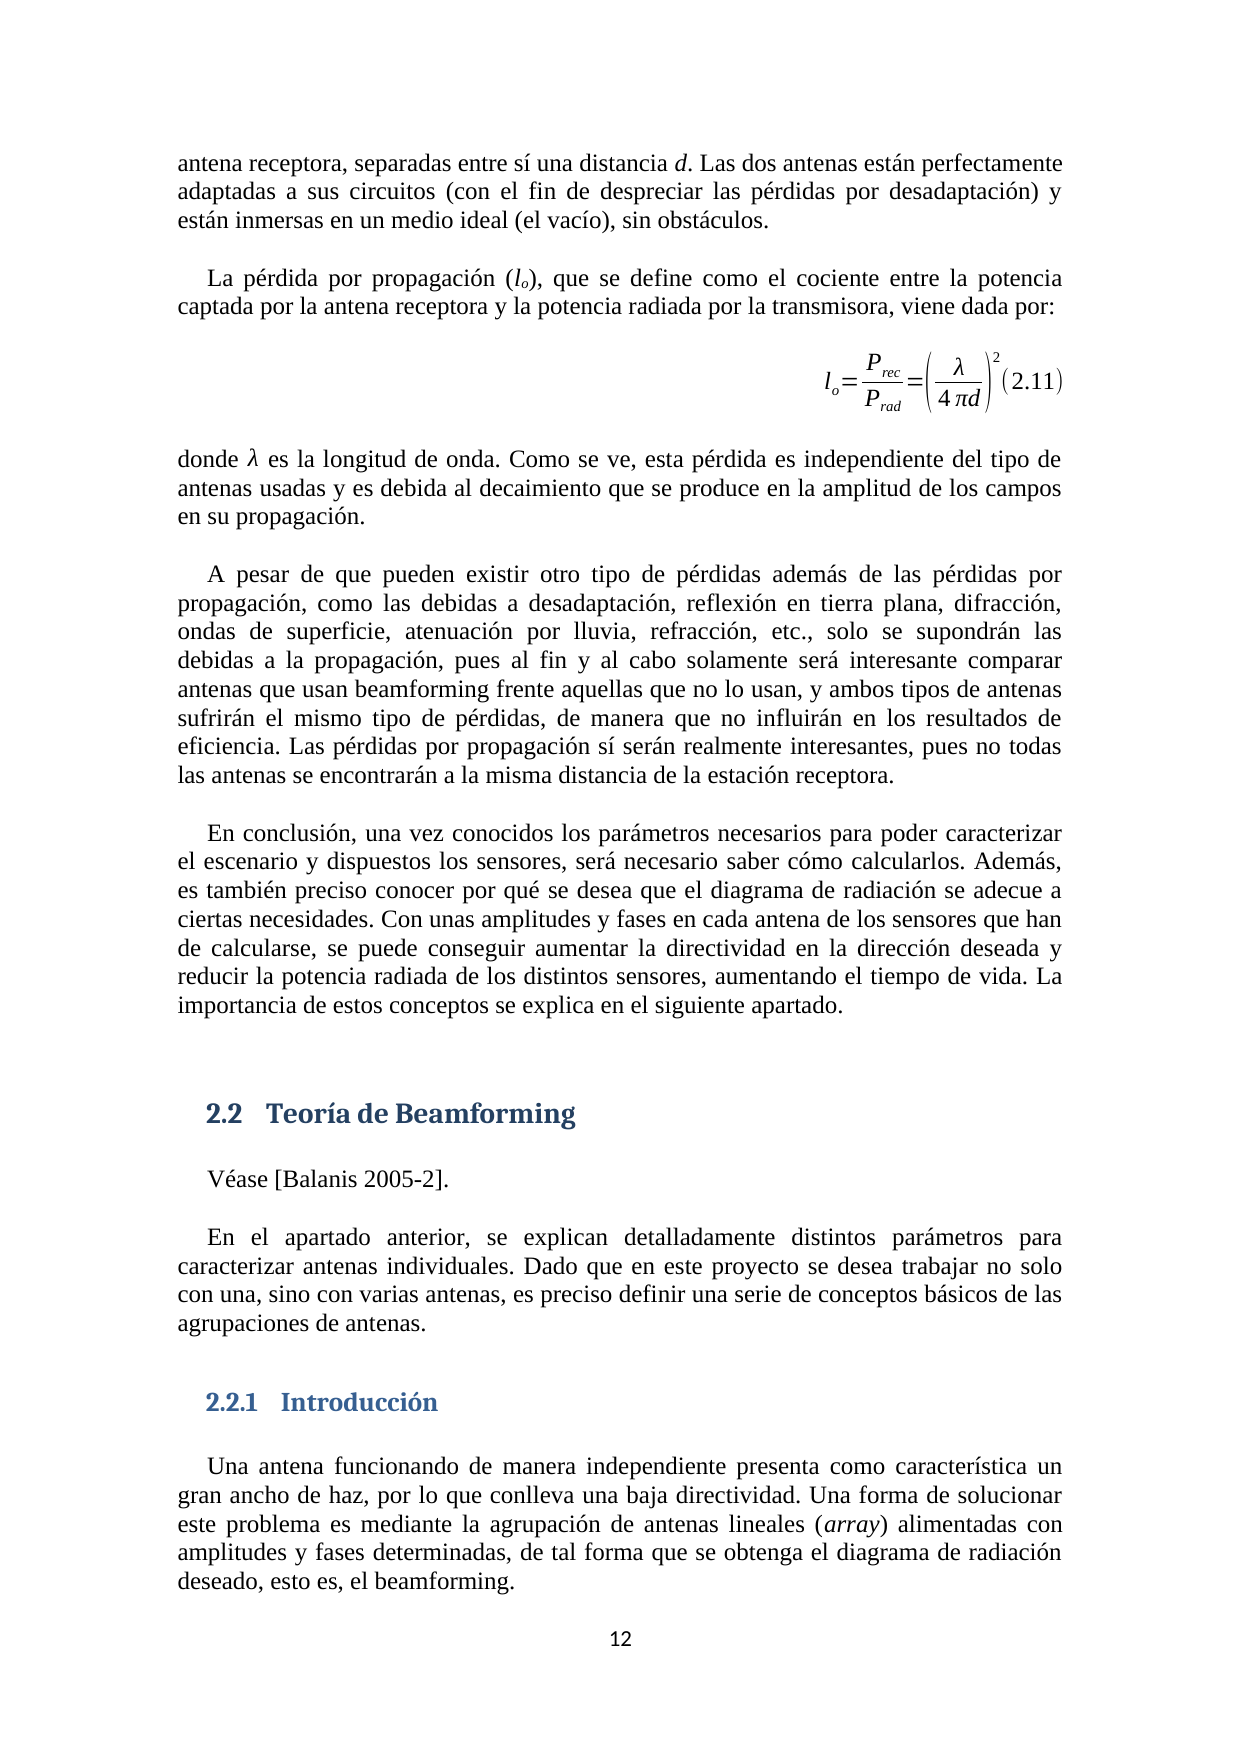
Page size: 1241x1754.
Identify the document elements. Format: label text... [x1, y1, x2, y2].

subtitle Introducción [206, 1387, 1063, 1418]
text La pérdida por propagación (lo), que se define como el cociente entre la potencia captada por la antena receptora y la potencia radiada por la transmisora, viene dada por: [177, 263, 1063, 320]
text Una antena funcionando de manera independiente presenta como característica un gran ancho de haz, por lo que conlleva una baja directividad. Una forma de solucionar este problema es mediante la agrupación de antenas lineales (array) alimentadas con amplitudes y fases determinadas, de tal forma que se obtenga el diagrama de radiación deseado, esto es, el beamforming. [177, 1451, 1063, 1595]
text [177, 148, 1063, 234]
text donde es la longitud de onda. Como se ve, esta pérdida es independiente del tipo de antenas usadas y es debida al decaimiento que se produce en la amplitud de los campos en su propagación. [177, 444, 1063, 530]
text A pesar de que pueden existir otro tipo de pérdidas además de las pérdidas por propagación, como las debidas a desadaptación, reflexión en tierra plana, difracción, ondas de superficie, atenuación por lluvia, refracción, etc., solo se supondrán las debidas a la propagación, pues al fin y al cabo solamente será interesante comparar antenas que usan beamforming frente aquellas que no lo usan, y ambos tipos de antenas sufrirán el mismo tipo de pérdidas, de manera que no influirán en los resultados de eficiencia. Las pérdidas por propagación sí serán realmente interesantes, pues no todas las antenas se encontrarán a la misma distancia de la estación receptora. [177, 559, 1063, 789]
text Véase [Balanis 2005-2]. [177, 1164, 1063, 1193]
text En conclusión, una vez conocidos los parámetros necesarios para poder caracterizar el escenario y dispuestos los sensores, será necesario saber cómo calcularlos. Además, es también preciso conocer por qué se desea que el diagrama de radiación se adecue a ciertas necesidades. Con unas amplitudes y fases en cada antena de los sensores que han de calcularse, se puede conseguir aumentar la directividad en la dirección deseada y reducir la potencia radiada de los distintos sensores, aumentando el tiempo de vida. La importancia de estos conceptos se explica en el siguiente apartado. [177, 818, 1063, 1019]
subtitle Teoría de Beamforming [206, 1097, 1063, 1131]
text En el apartado anterior, se explican detalladamente distintos parámetros para caracterizar antenas individuales. Dado que en este proyecto se desea trabajar no solo con una, sino con varias antenas, es preciso definir una serie de conceptos básicos de las agrupaciones de antenas. [177, 1222, 1063, 1337]
